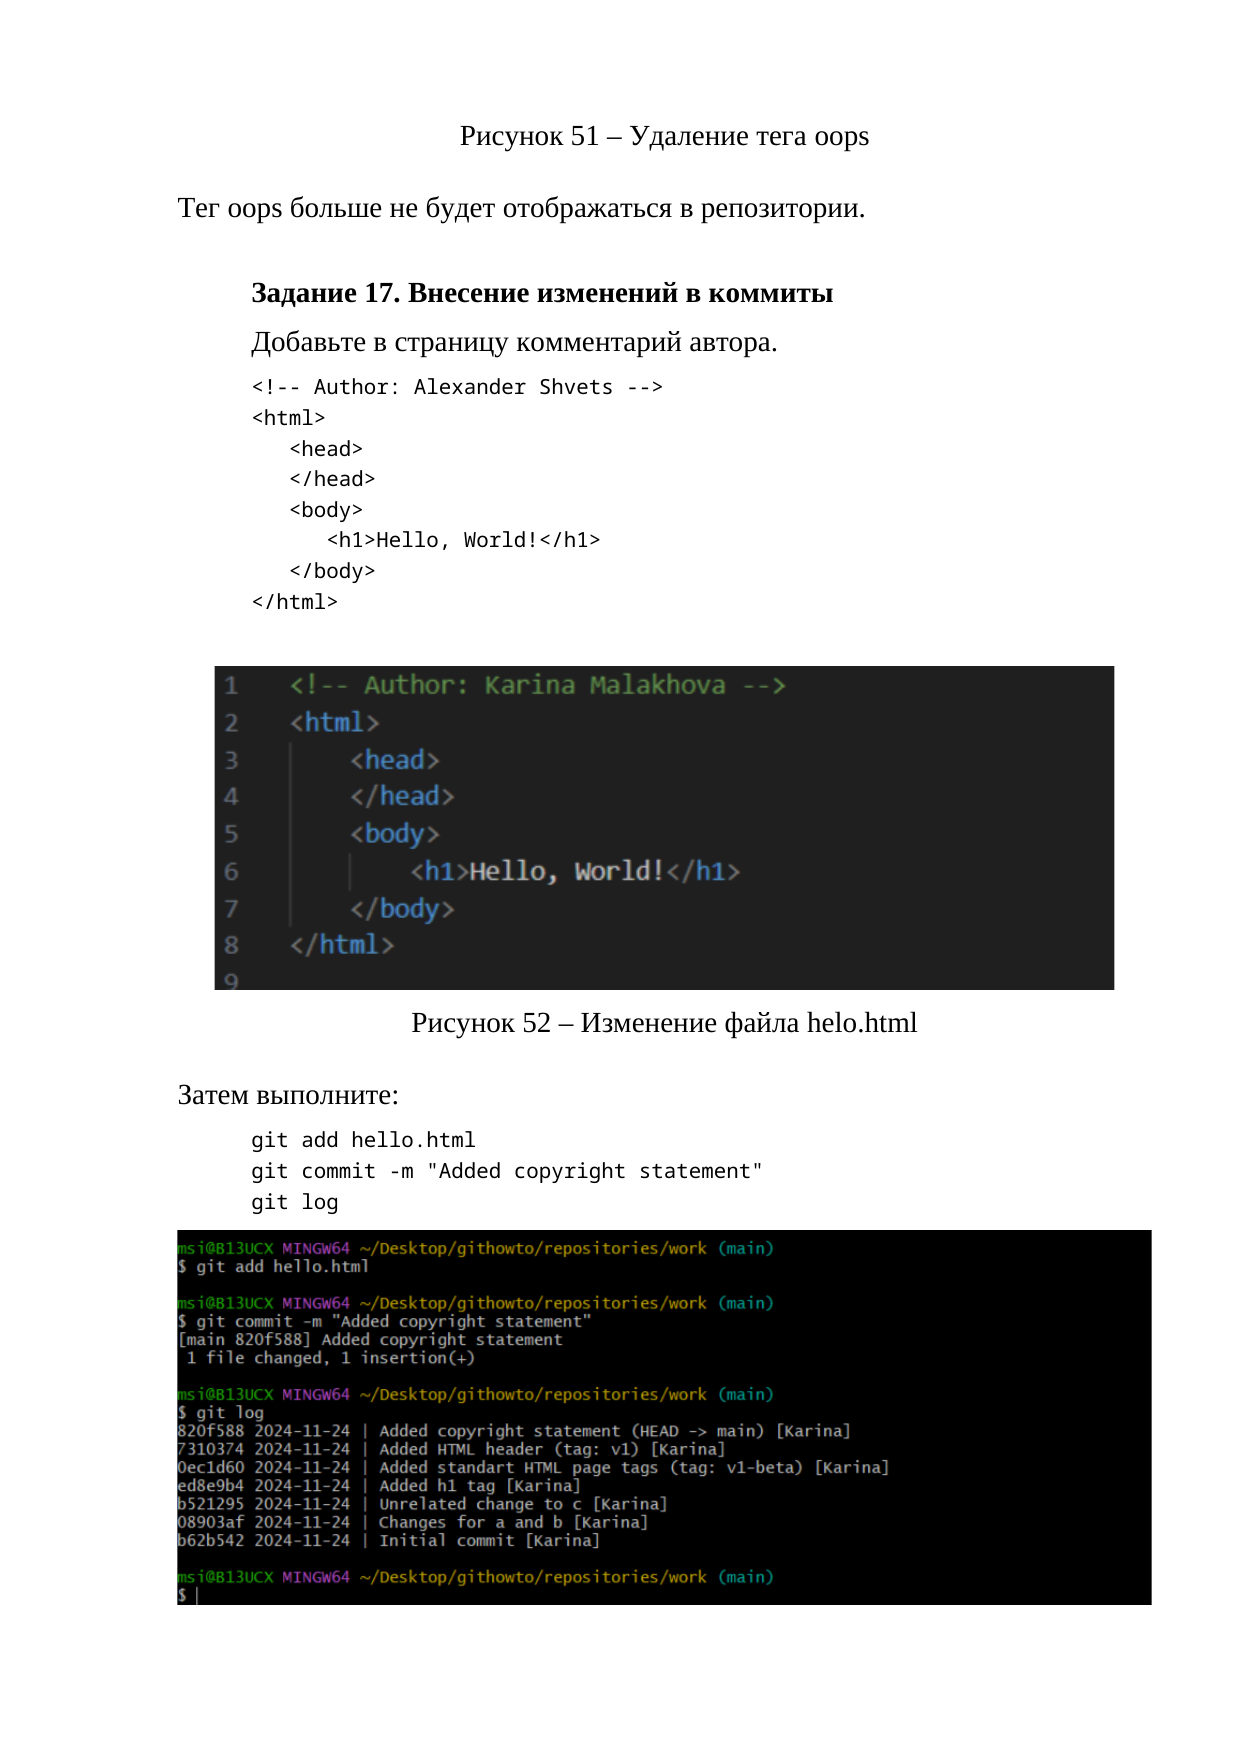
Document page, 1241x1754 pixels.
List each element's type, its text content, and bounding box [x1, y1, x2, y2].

text <!-- Author: Alexander Shvets --> [177, 372, 1152, 401]
text git log [177, 1187, 1152, 1215]
picture [177, 1230, 1152, 1605]
text Добавьте в страницу комментарий автора. [177, 324, 1152, 357]
text <h1>Hello, World!</h1> [177, 526, 1152, 554]
text git commit -m "Added copyright statement" [177, 1156, 1152, 1185]
text </body> [177, 556, 1152, 585]
text <html> [177, 403, 1152, 432]
text Рисунок 51 – Удаление тега oops [177, 118, 1152, 152]
text Затем выполните: [177, 1077, 1152, 1111]
text <body> [177, 495, 1152, 523]
text Задание 17. Внесение изменений в коммиты [177, 275, 1152, 309]
text git add hello.html [177, 1126, 1152, 1154]
text </head> [177, 464, 1152, 493]
text Тег oops больше не будет отображаться в репозитории. [177, 190, 1152, 224]
text <head> [177, 434, 1152, 462]
text Рисунок 52 – Изменение файла helo.html [177, 1005, 1152, 1038]
picture [214, 666, 1115, 990]
text </html> [177, 587, 1152, 615]
